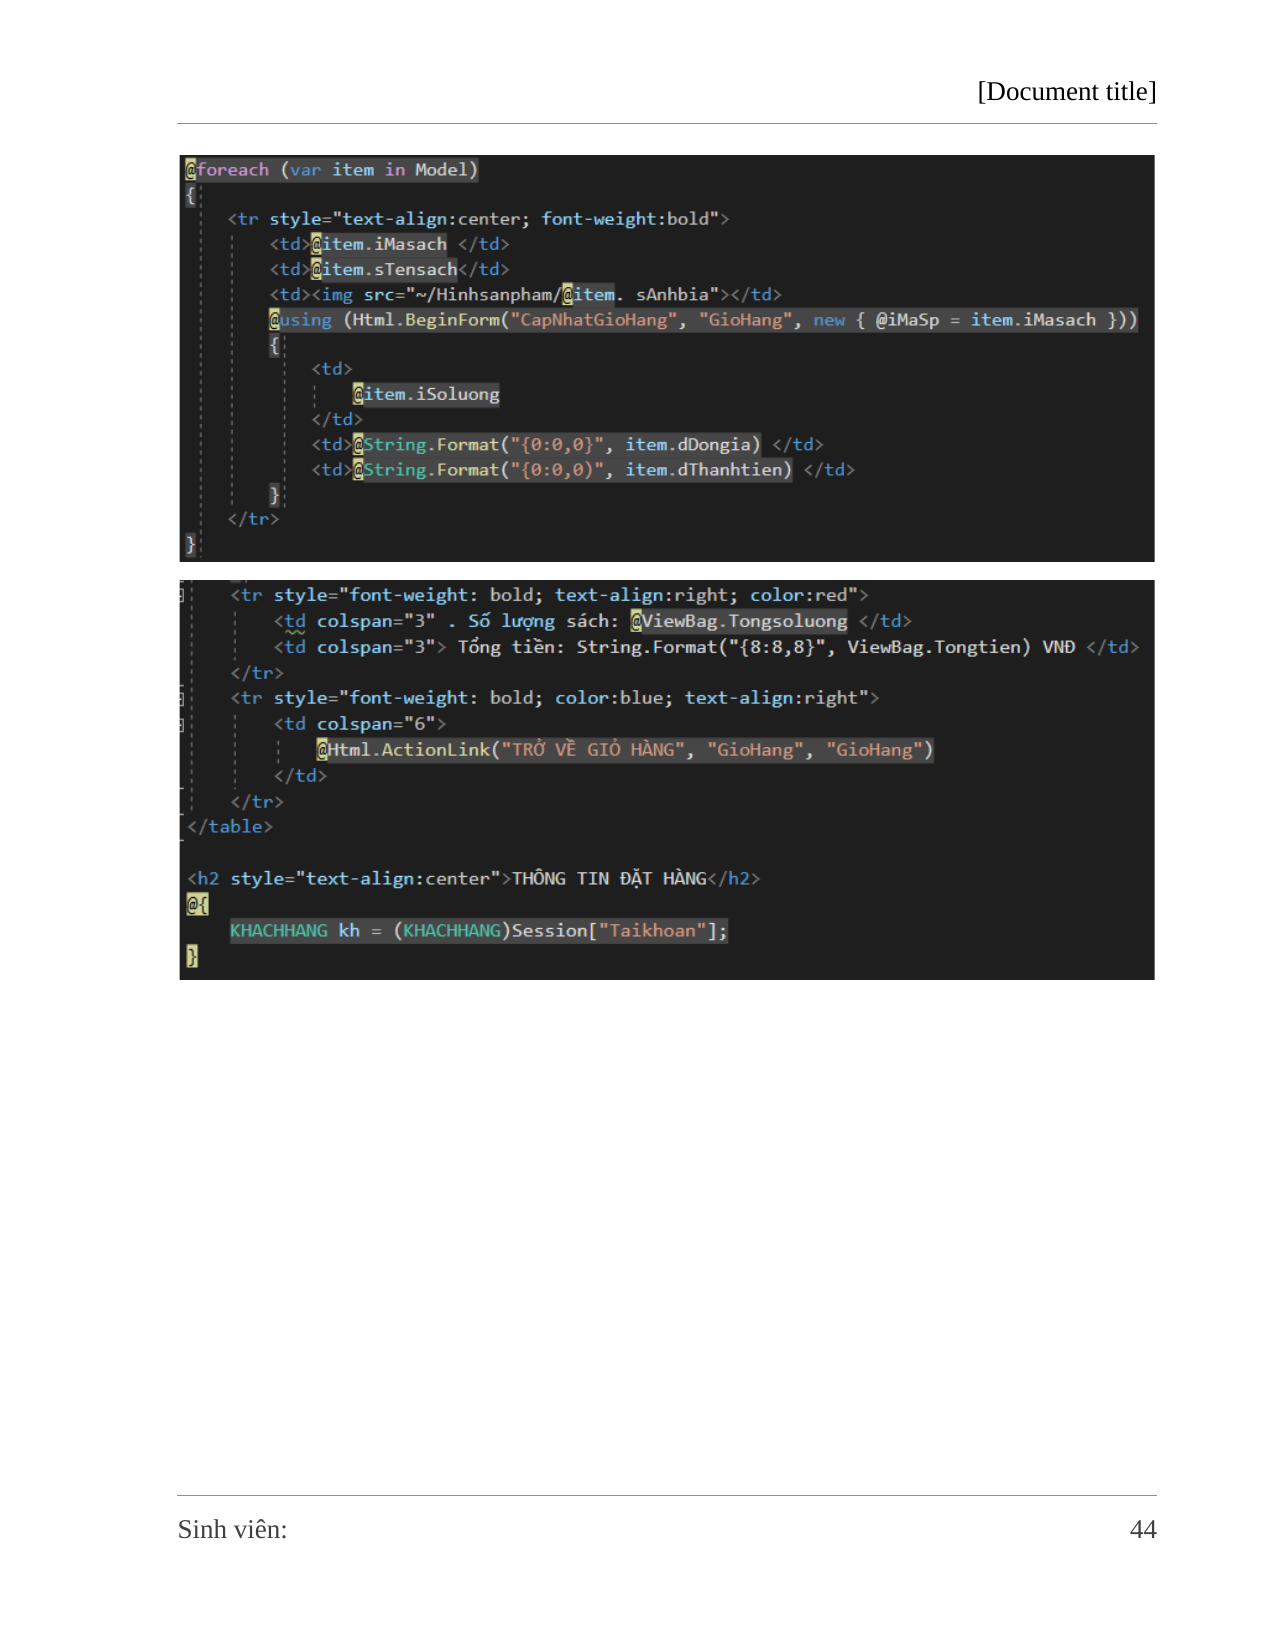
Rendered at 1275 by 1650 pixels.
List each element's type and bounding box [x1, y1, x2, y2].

picture [179, 580, 1155, 980]
picture [179, 155, 1155, 562]
